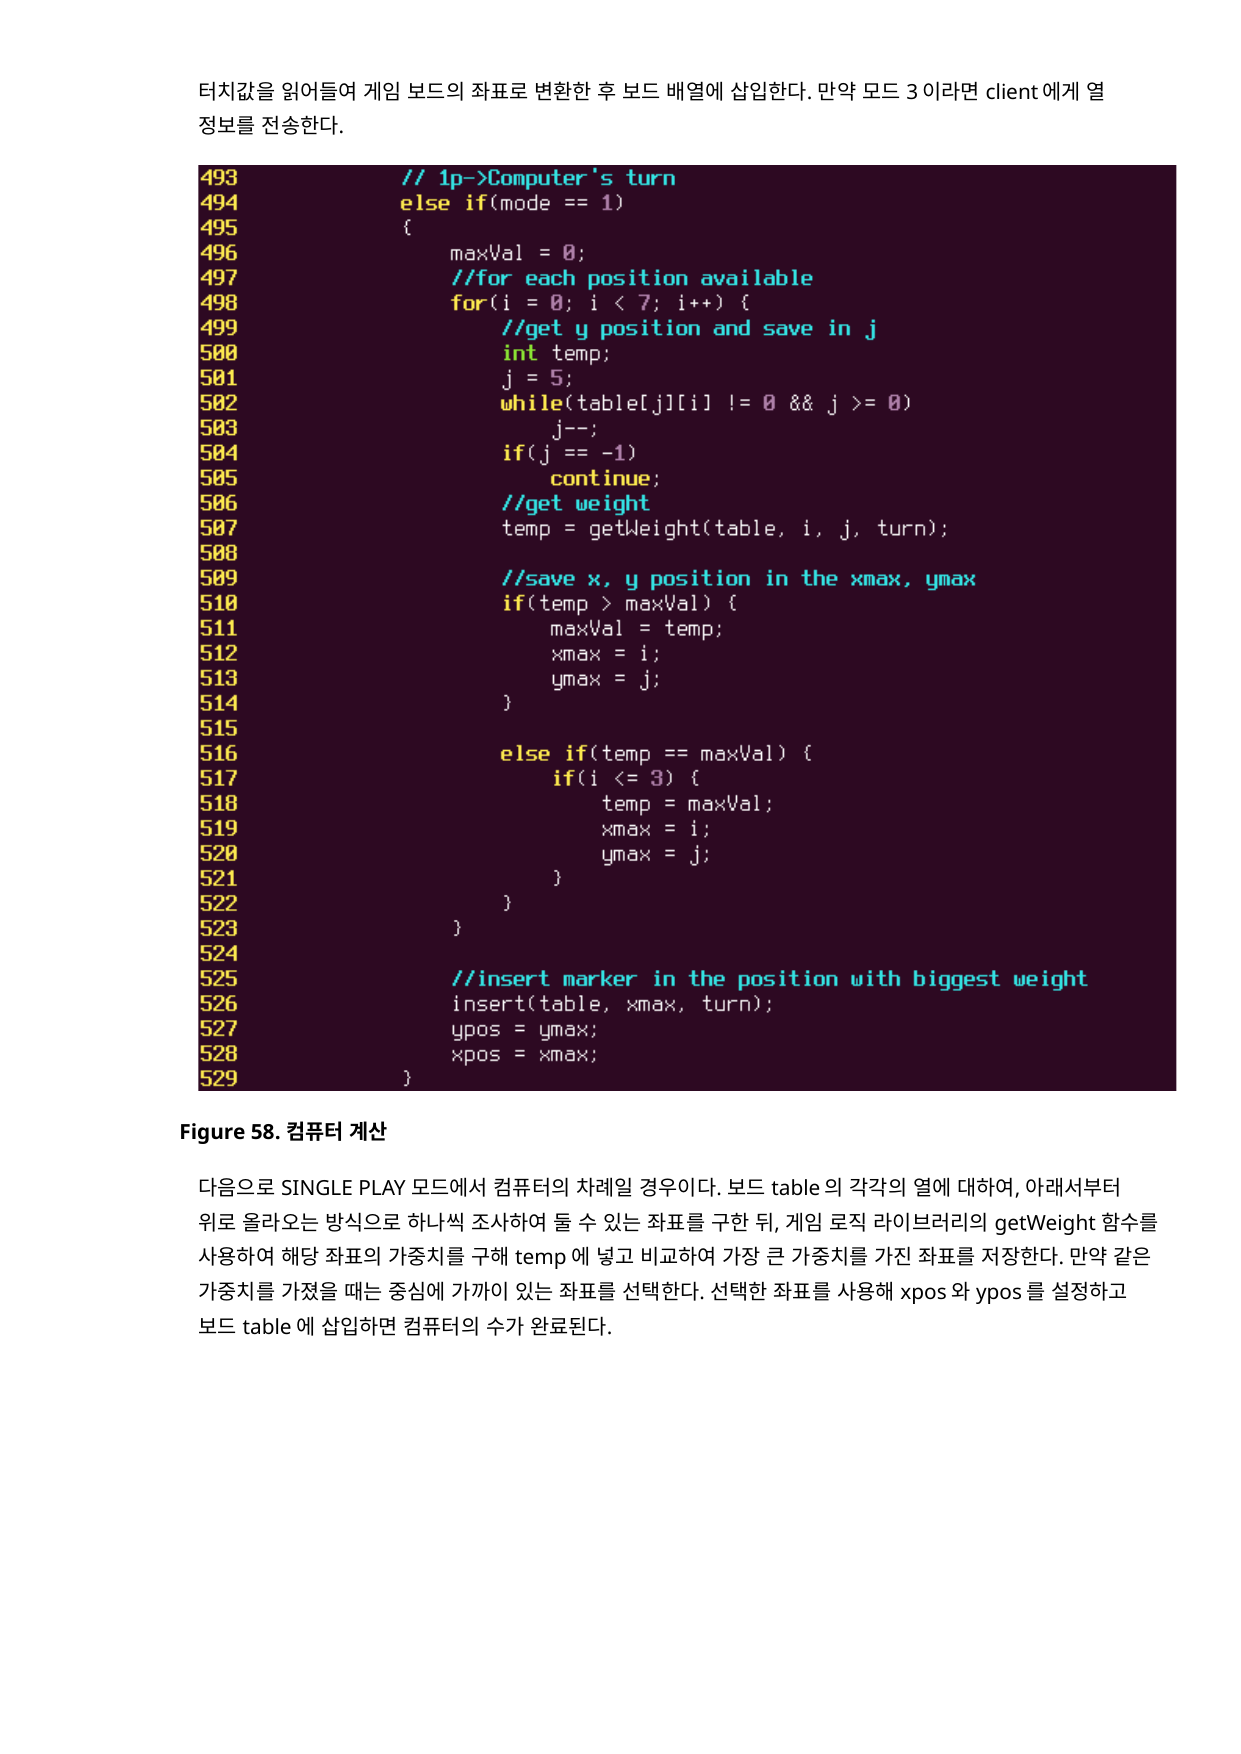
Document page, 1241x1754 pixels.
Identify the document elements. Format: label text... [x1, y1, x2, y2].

picture [198, 165, 1177, 1091]
list 다음으로 SINGLE PLAY 모드에서 컴퓨터의 차례일 경우이다. 보드 table의 각각의 열에 대하여, 아래서부터 위로 올라오는 방식으로 하나씩 조사하여 둘 수 있는 좌표를 구한 뒤, 게임 로직 라이브러리의 getWeight 함수를 사용하여 해당 좌표의 가중치를 구해 temp에 넣고 비교하여 가장 큰 가중치를 가진 좌표를 저장한다. 만약 같은 가중치를 가졌을 때는 중심에 가까이 있는 좌표를 선택한다. 선택한 좌표를 사용해 xpos와 ypos를 설정하고 보드 table에 삽입하면 컴퓨터의 수가 완료된다. [198, 1171, 1165, 1341]
list 터치값을 읽어들여 게임 보드의 좌표로 변환한 후 보드 배열에 삽입한다. 만약 모드 3이라면 client에게 열 정보를 전송한다. [198, 75, 1165, 140]
